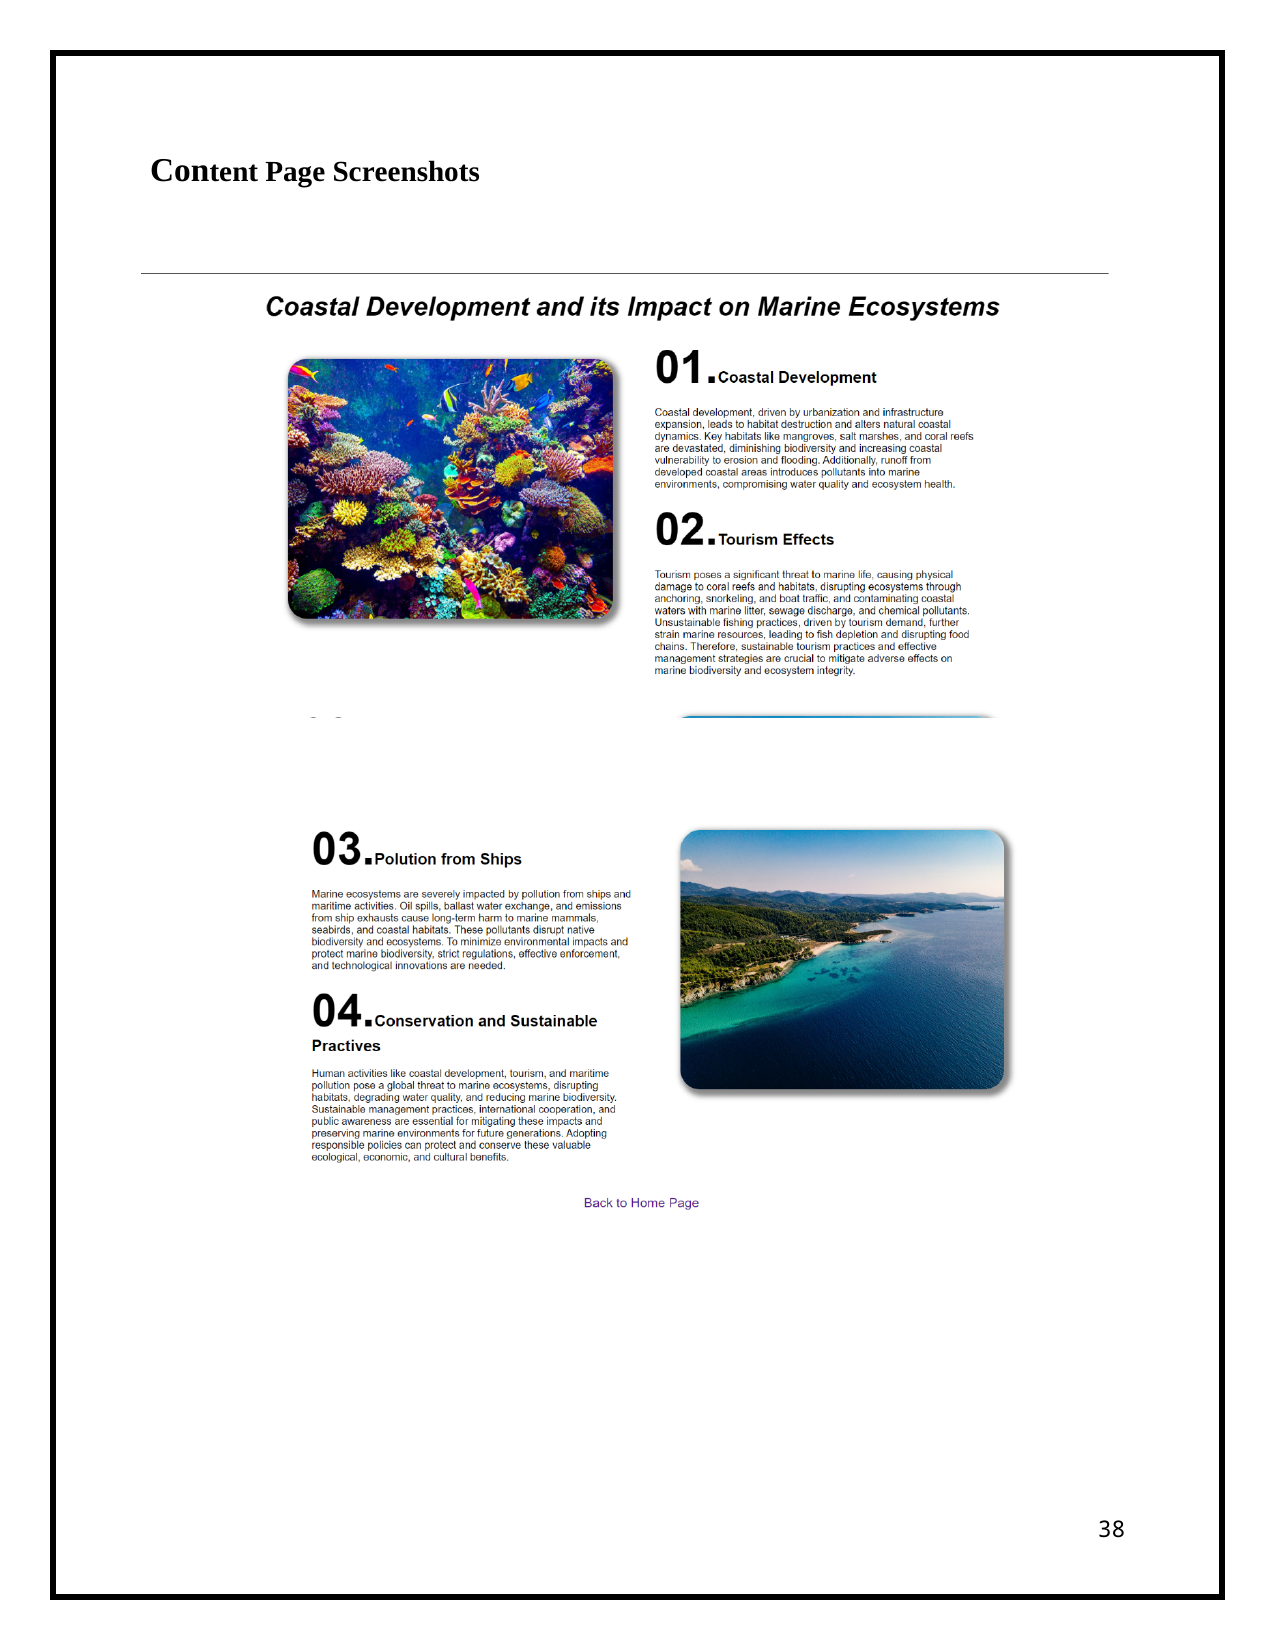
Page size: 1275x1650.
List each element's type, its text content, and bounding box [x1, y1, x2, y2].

text Content Page Screenshots [150, 150, 1125, 188]
picture [150, 806, 1125, 1253]
picture [139, 273, 1107, 717]
